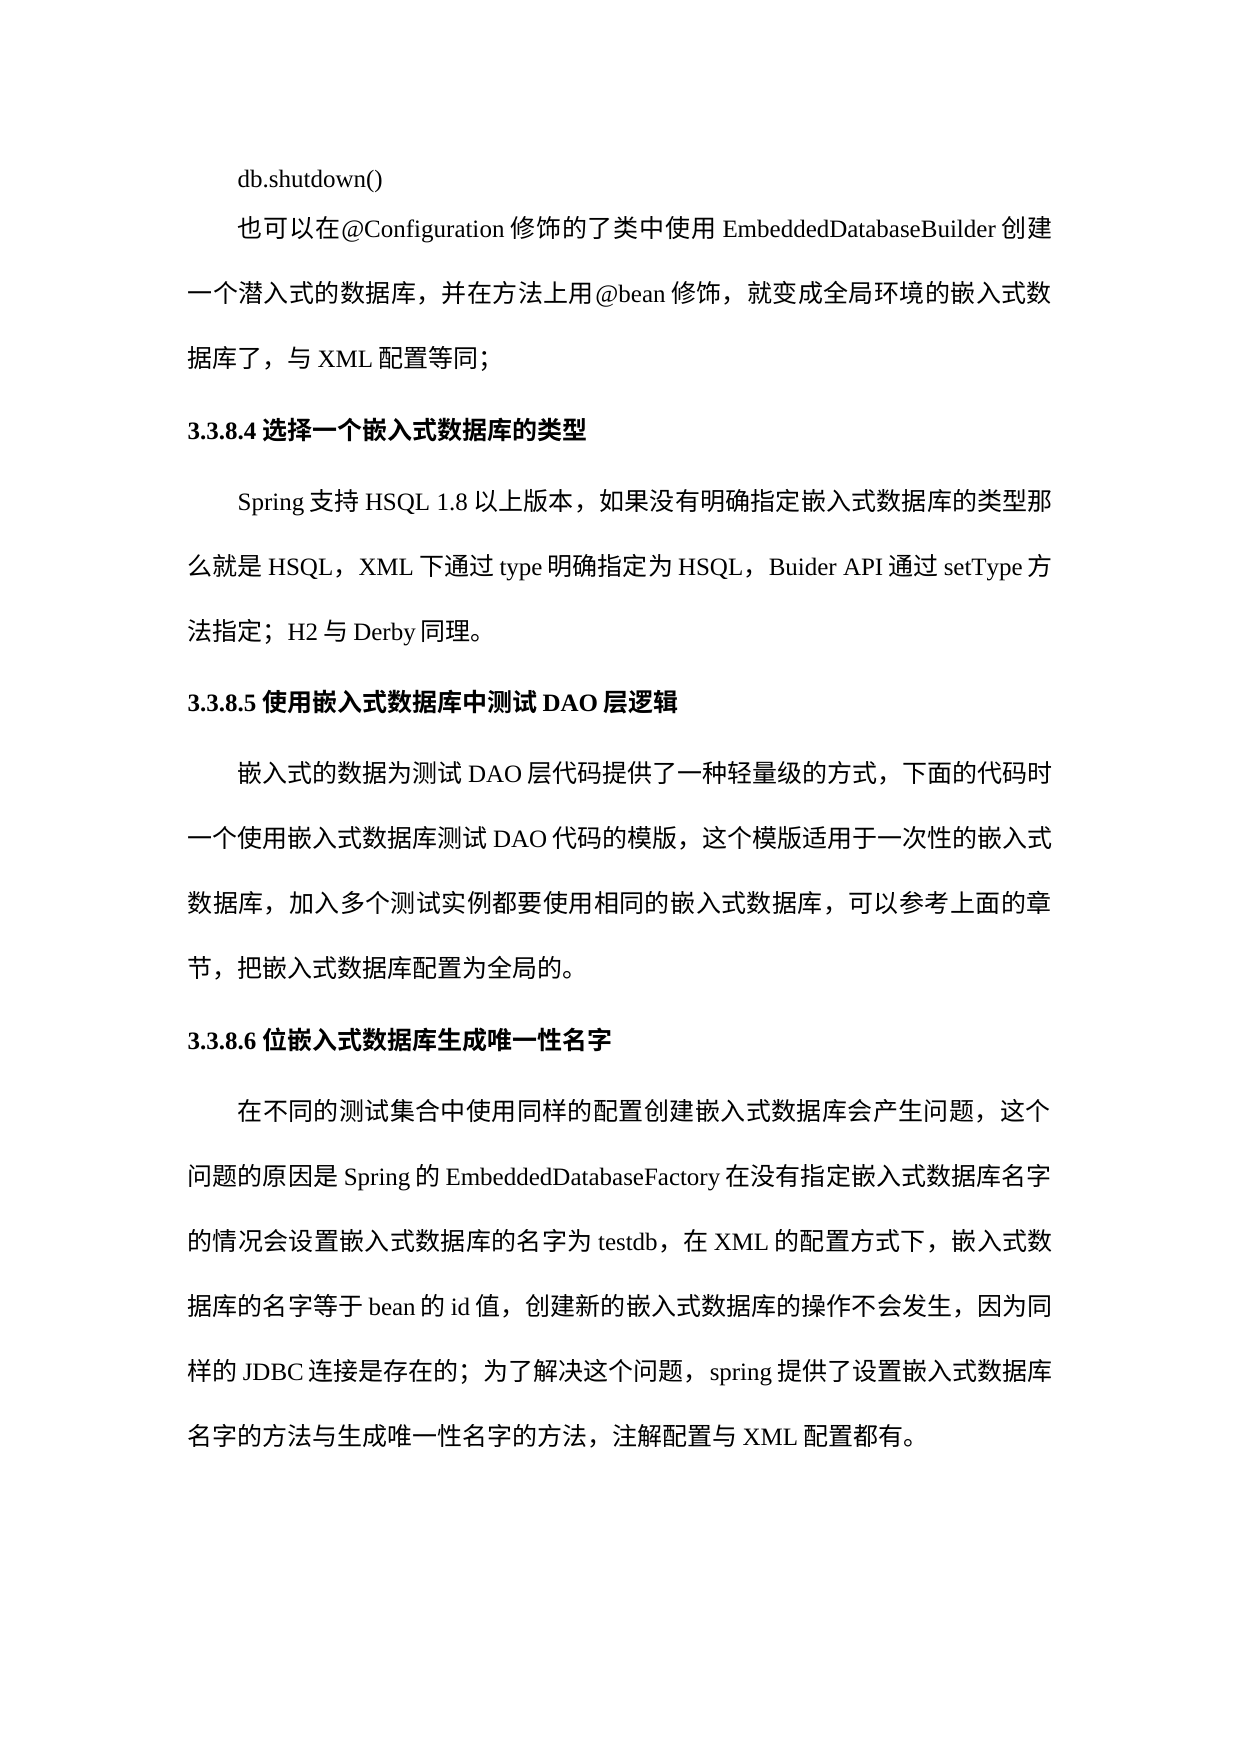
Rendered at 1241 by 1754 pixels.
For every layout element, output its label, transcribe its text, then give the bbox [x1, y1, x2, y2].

subtitle 3.3.8.4 选择一个嵌入式数据库的类型 [187, 396, 1053, 461]
text 也可以在@Configuration修饰的了类中使用EmbeddedDatabaseBuilder创建一个潜入式的数据库，并在方法上用@bean修饰，就变成全局环境的嵌入式数据库了，与XML配置等同； [187, 194, 1053, 389]
subtitle 3.3.8.5 使用嵌入式数据库中测试DAO层逻辑 [187, 668, 1053, 733]
subtitle 3.3.8.6 位嵌入式数据库生成唯一性名字 [187, 1006, 1053, 1071]
text 在不同的测试集合中使用同样的配置创建嵌入式数据库会产生问题，这个问题的原因是Spring的EmbeddedDatabaseFactory在没有指定嵌入式数据库名字的情况会设置嵌入式数据库的名字为testdb，在XML的配置方式下，嵌入式数据库的名字等于bean的id值，创建新的嵌入式数据库的操作不会发生，因为同样的JDBC连接是存在的；为了解决这个问题，spring提供了设置嵌入式数据库名字的方法与生成唯一性名字的方法，注解配置与XML配置都有。 [187, 1077, 1053, 1467]
text db.shutdown() [187, 162, 1053, 194]
text Spring支持HSQL 1.8以上版本，如果没有明确指定嵌入式数据库的类型那么就是HSQL，XML下通过type明确指定为HSQL，Buider API通过setType方法指定；H2与Derby同理。 [187, 467, 1053, 662]
text 嵌入式的数据为测试DAO层代码提供了一种轻量级的方式，下面的代码时一个使用嵌入式数据库测试DAO代码的模版，这个模版适用于一次性的嵌入式数据库，加入多个测试实例都要使用相同的嵌入式数据库，可以参考上面的章节，把嵌入式数据库配置为全局的。 [187, 739, 1053, 999]
